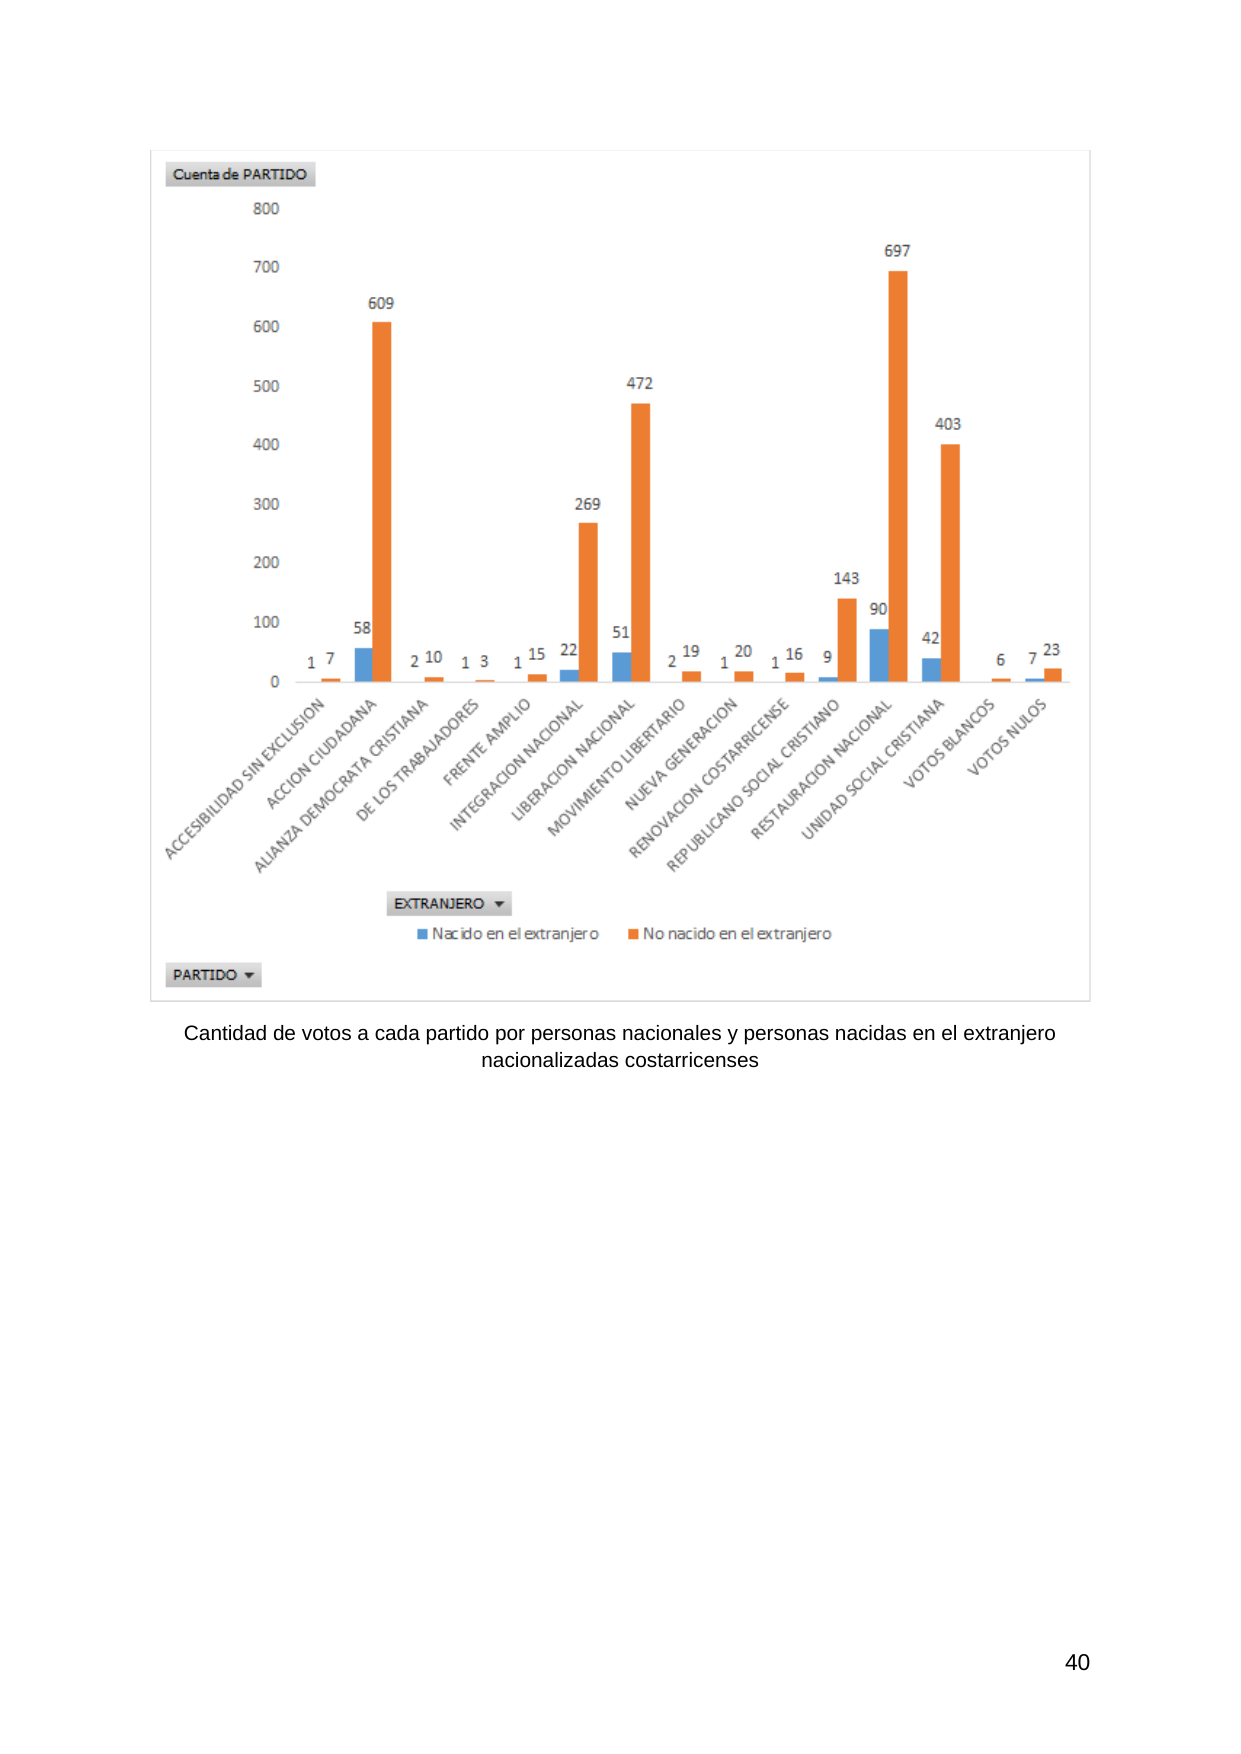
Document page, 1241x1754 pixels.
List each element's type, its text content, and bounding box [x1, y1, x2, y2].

text Cantidad de votos a cada partido por personas nacionales y personas nacidas en el extranjero nacionalizadas costarricenses [150, 1021, 1090, 1072]
picture [150, 150, 1091, 1002]
